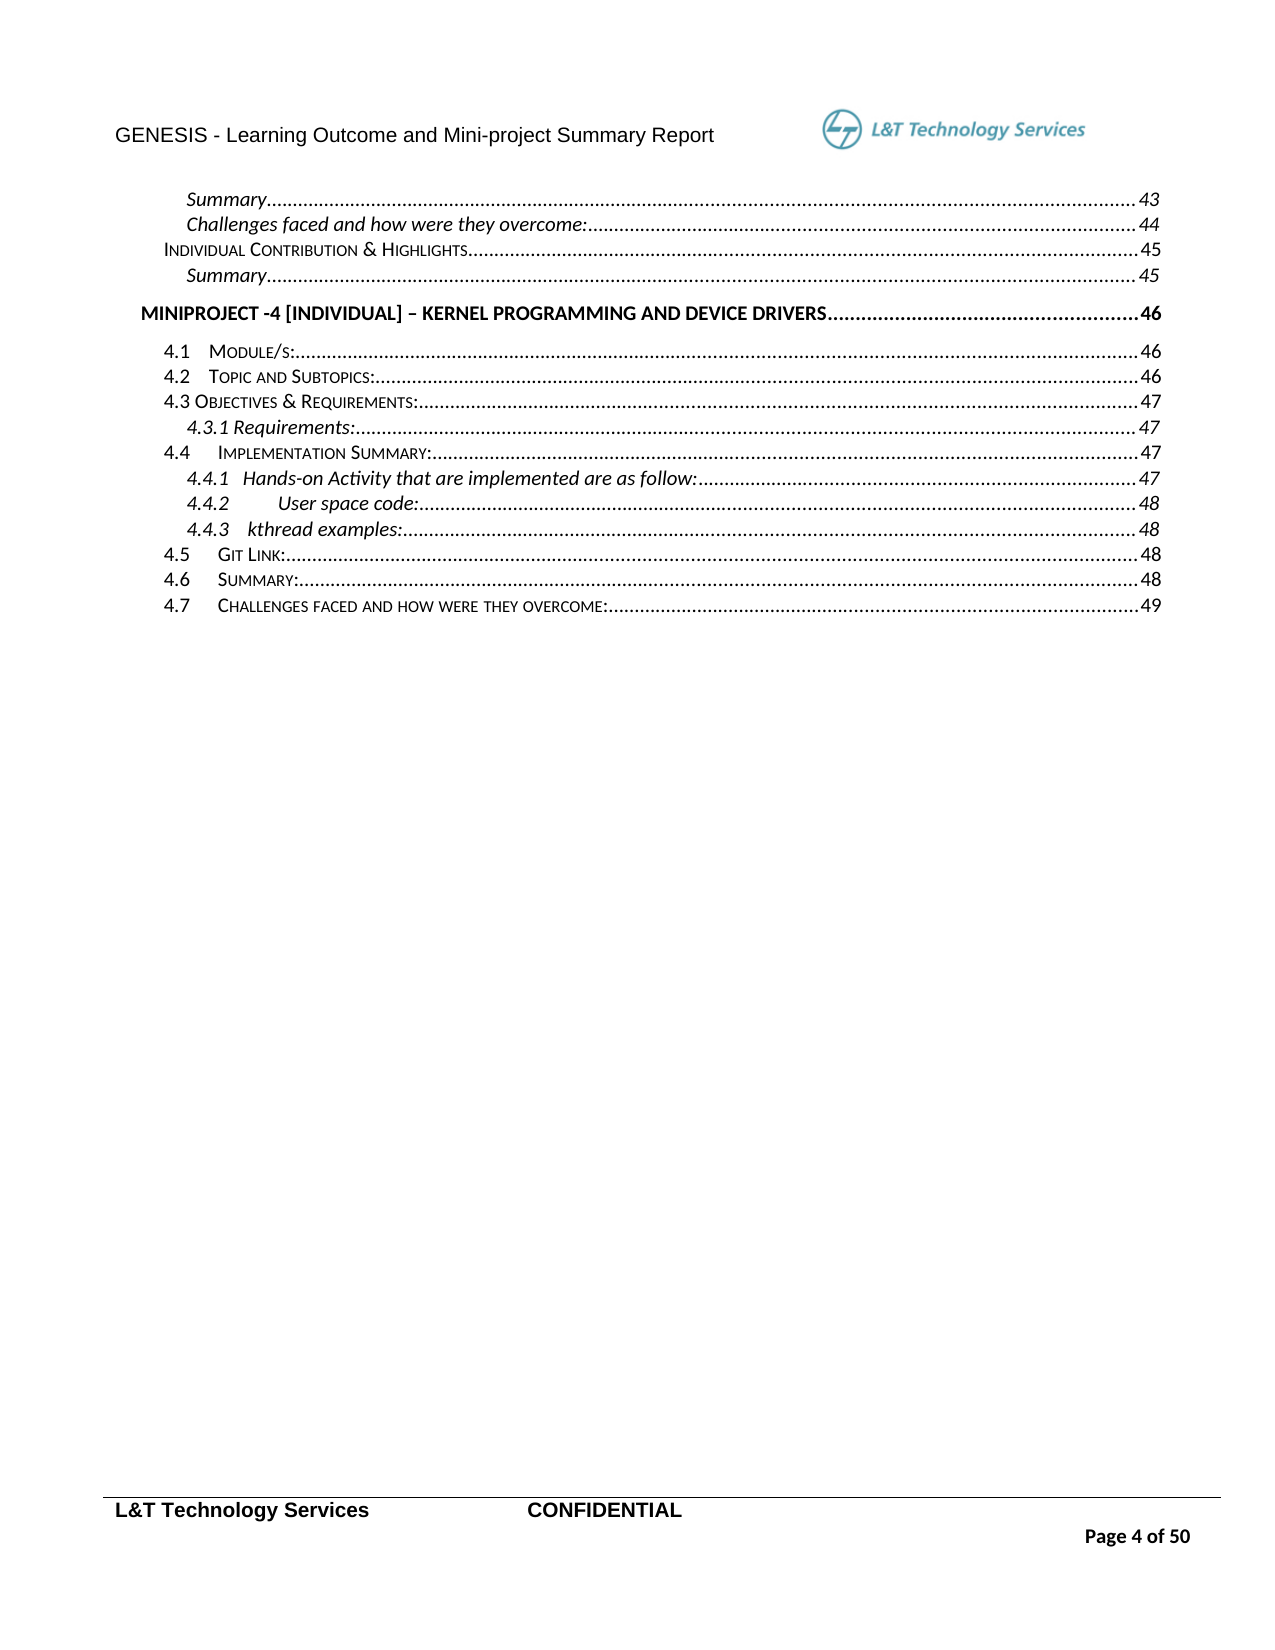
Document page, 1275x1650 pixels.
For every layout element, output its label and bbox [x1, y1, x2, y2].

picture [820, 98, 1087, 162]
